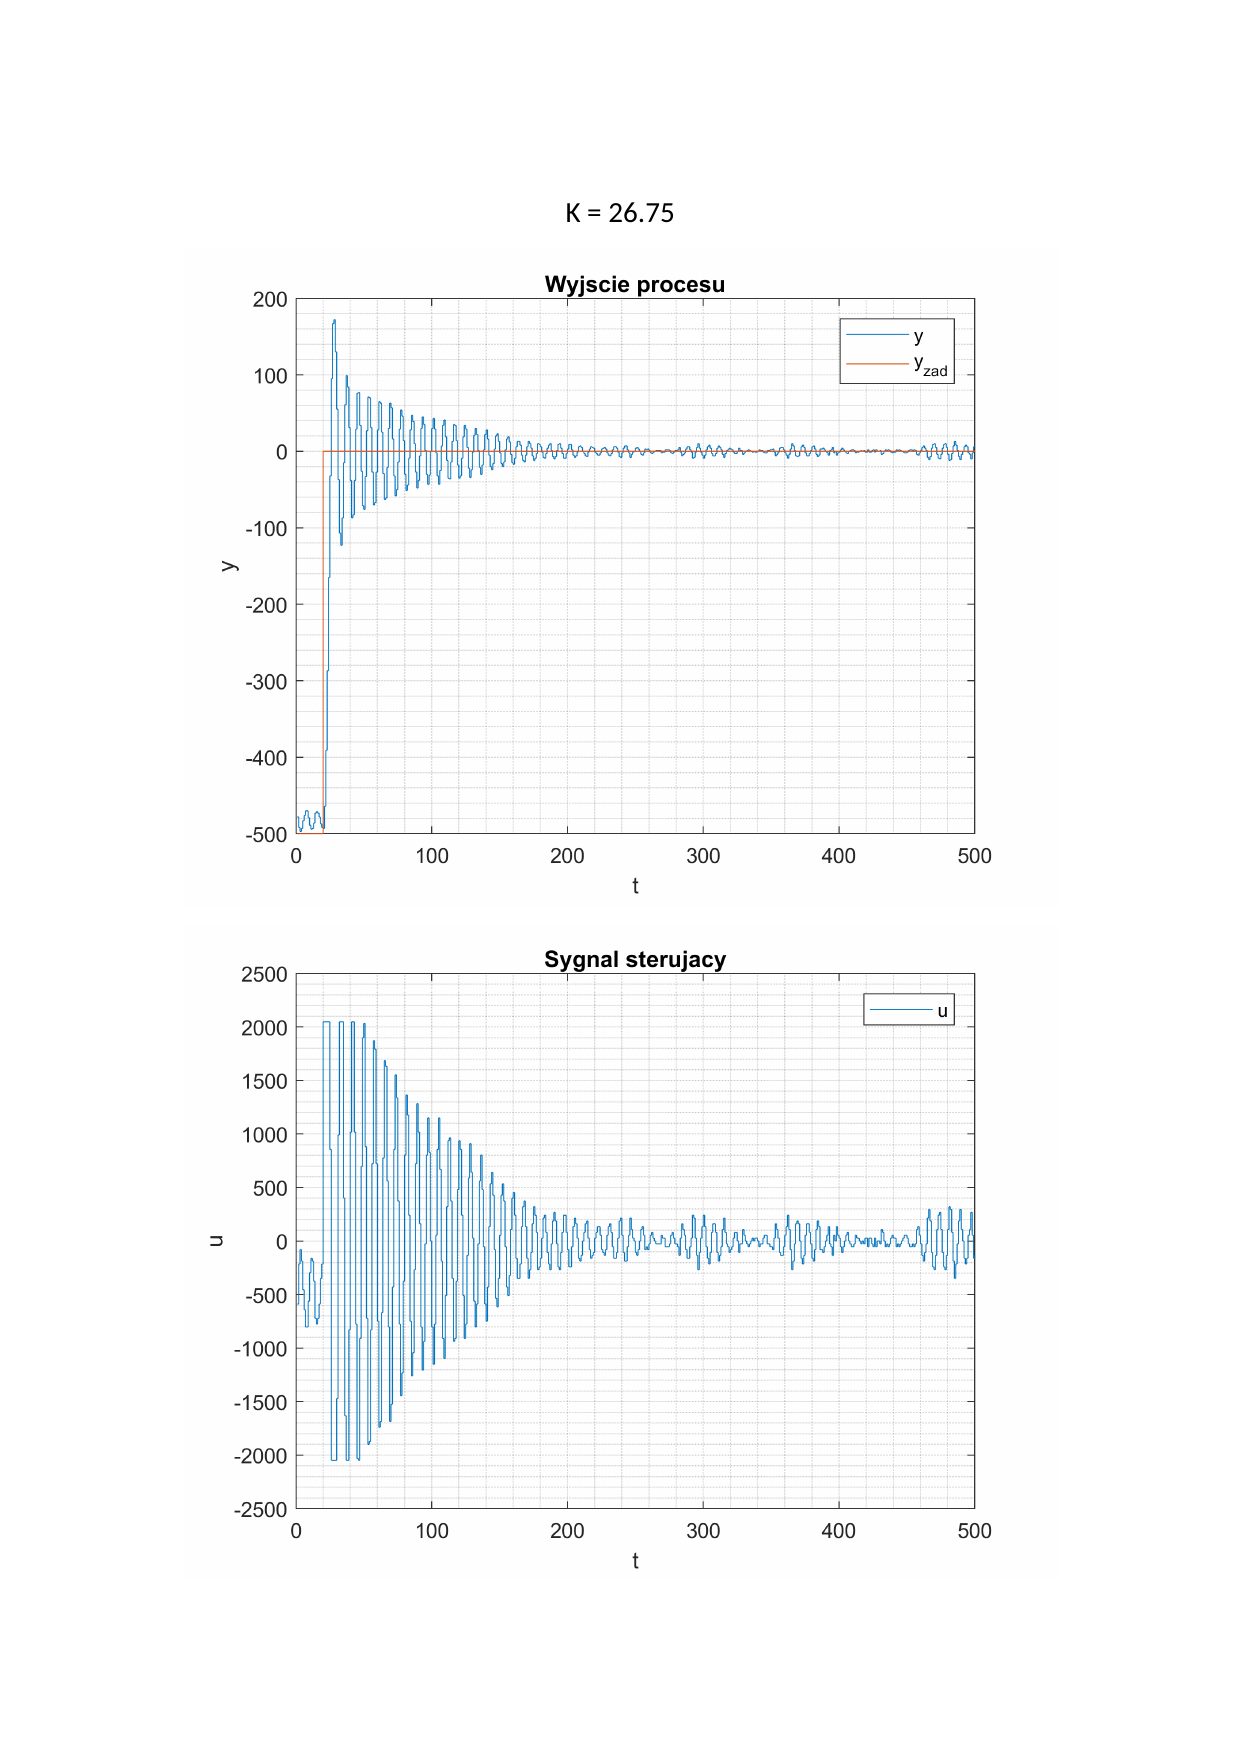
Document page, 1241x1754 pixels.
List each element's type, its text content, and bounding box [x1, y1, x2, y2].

text K = 26.75 [148, 194, 1093, 230]
picture [182, 924, 1058, 1581]
picture [182, 249, 1058, 906]
